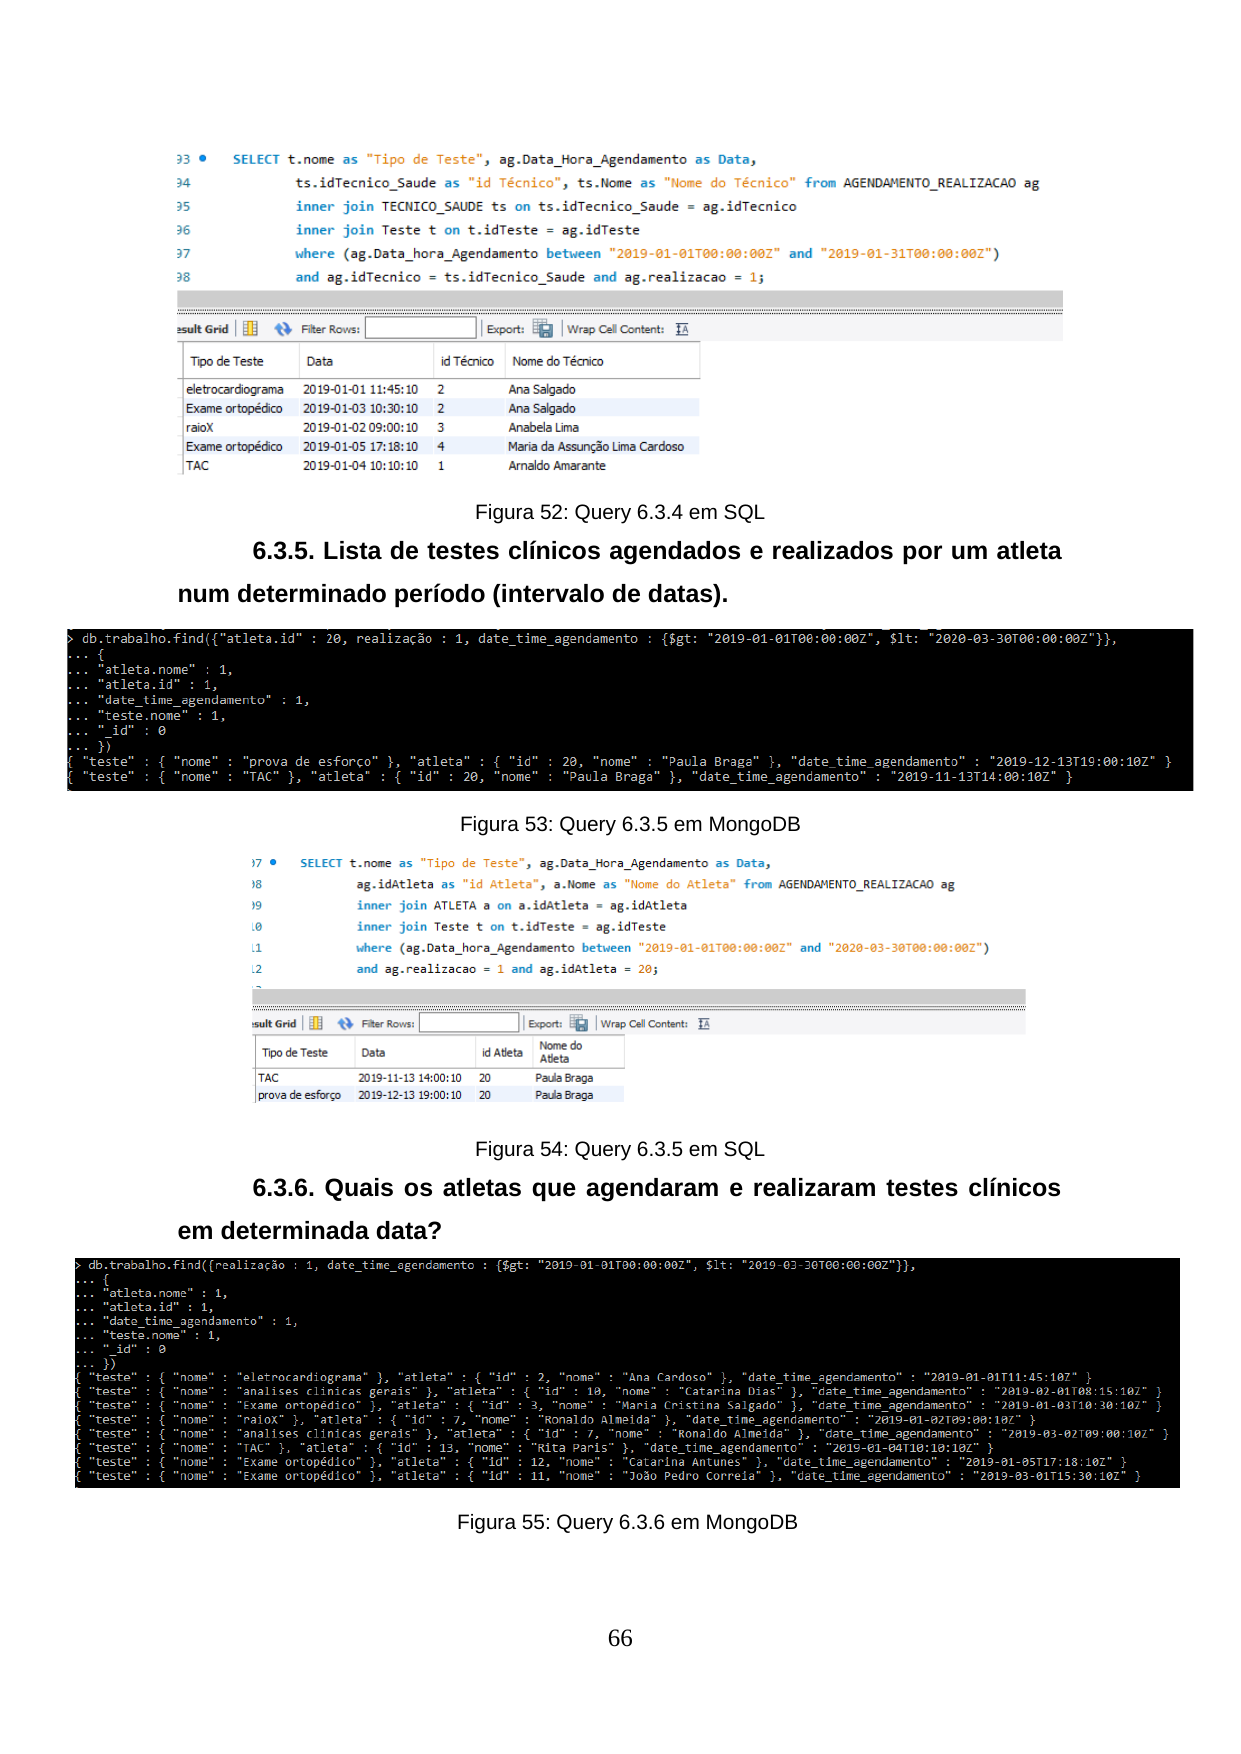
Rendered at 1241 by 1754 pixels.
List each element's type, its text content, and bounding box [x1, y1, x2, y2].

text Figura 54: Query 6.3.5 em SQL [177, 1137, 1063, 1161]
text 6.3.5. Lista de testes clínicos agendados e realizados por um atleta num determinado período (intervalo de datas). [177, 536, 1063, 608]
text Figura 52: Query 6.3.4 em SQL [177, 500, 1063, 524]
text 6.3.6. Quais os atletas que agendaram e realizaram testes clínicos em determinada data? [177, 1173, 1063, 1245]
picture [252, 850, 1026, 1110]
picture [177, 147, 1063, 488]
picture [67, 629, 1194, 791]
picture [75, 1258, 1180, 1488]
